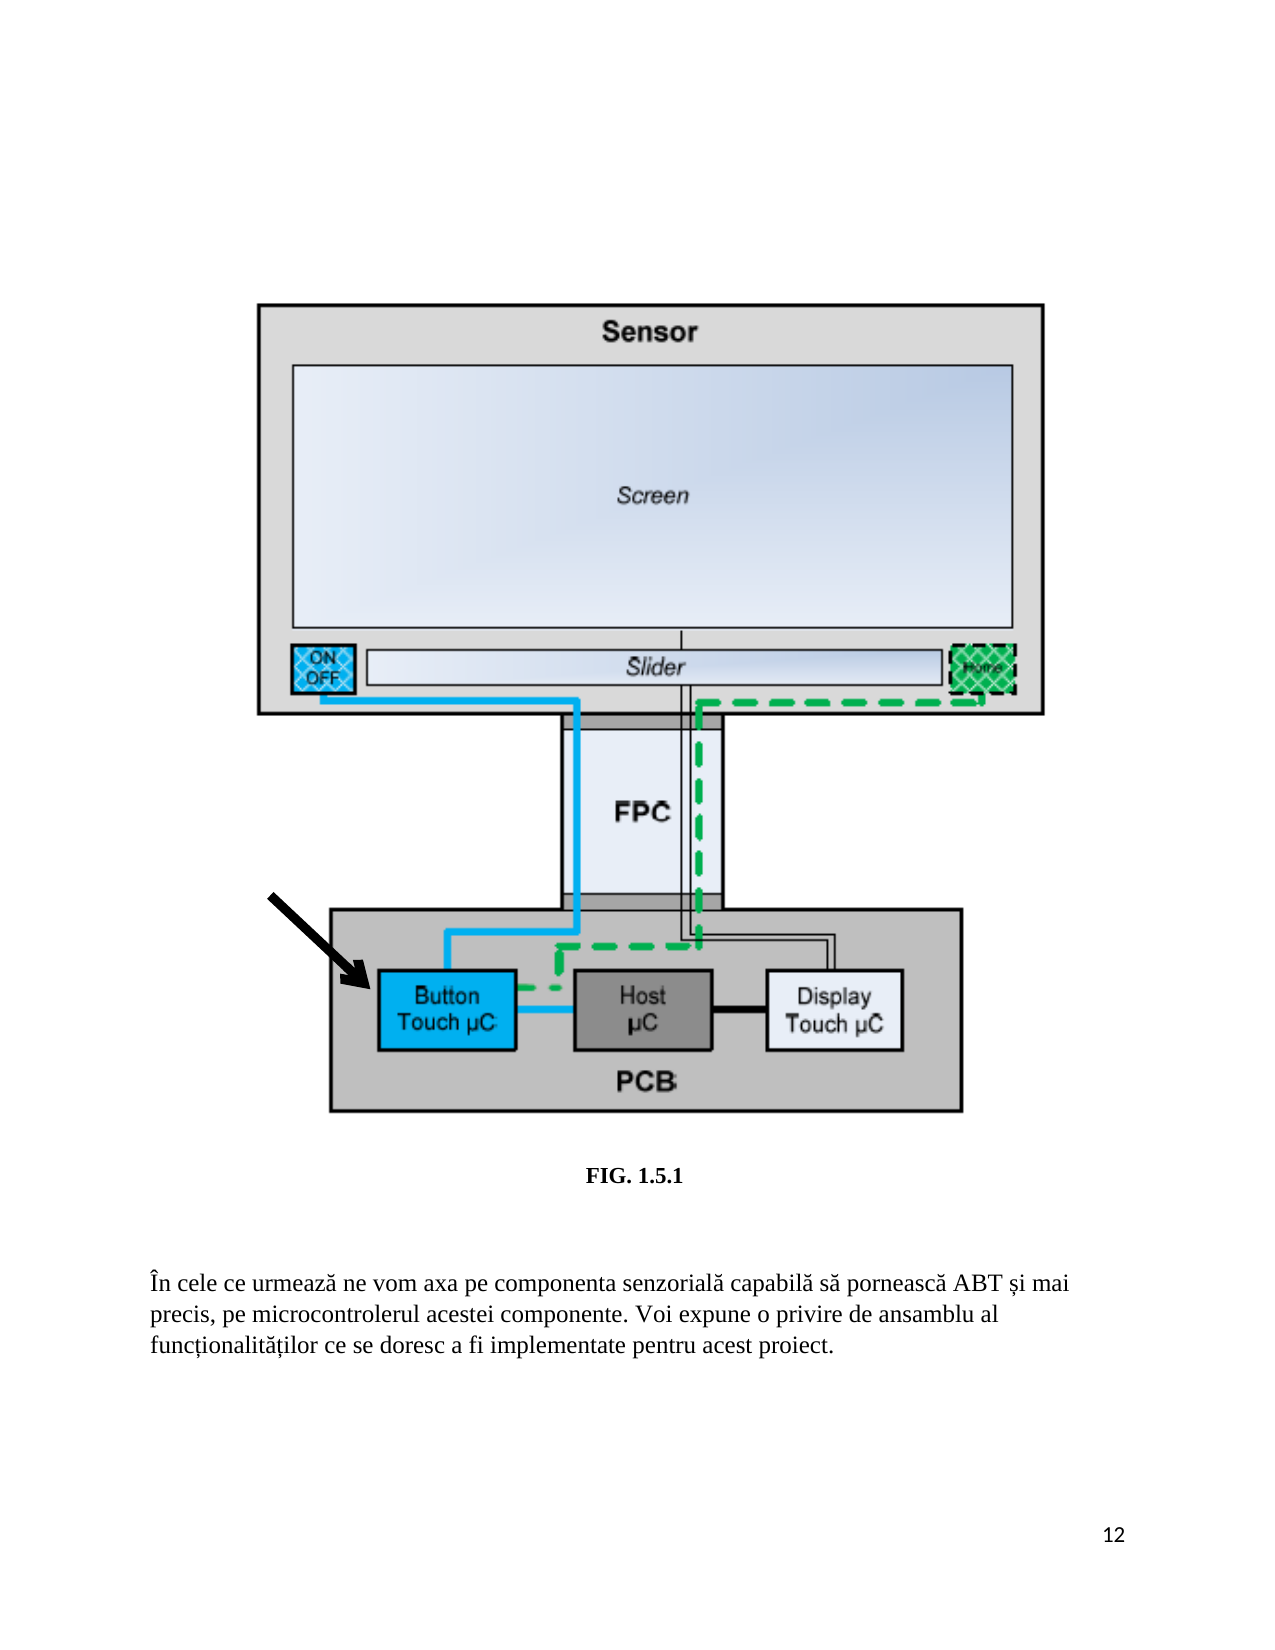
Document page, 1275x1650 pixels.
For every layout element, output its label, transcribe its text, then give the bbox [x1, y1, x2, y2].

picture [165, 241, 1095, 1154]
text În cele ce urmează ne vom axa pe componenta senzorială capabilă să pornească ABT și mai precis, pe microcontrolerul acestei componente. Voi expune o privire de ansamblu al funcționalităților ce se doresc a fi implementate pentru acest proiect. [150, 1268, 1125, 1359]
